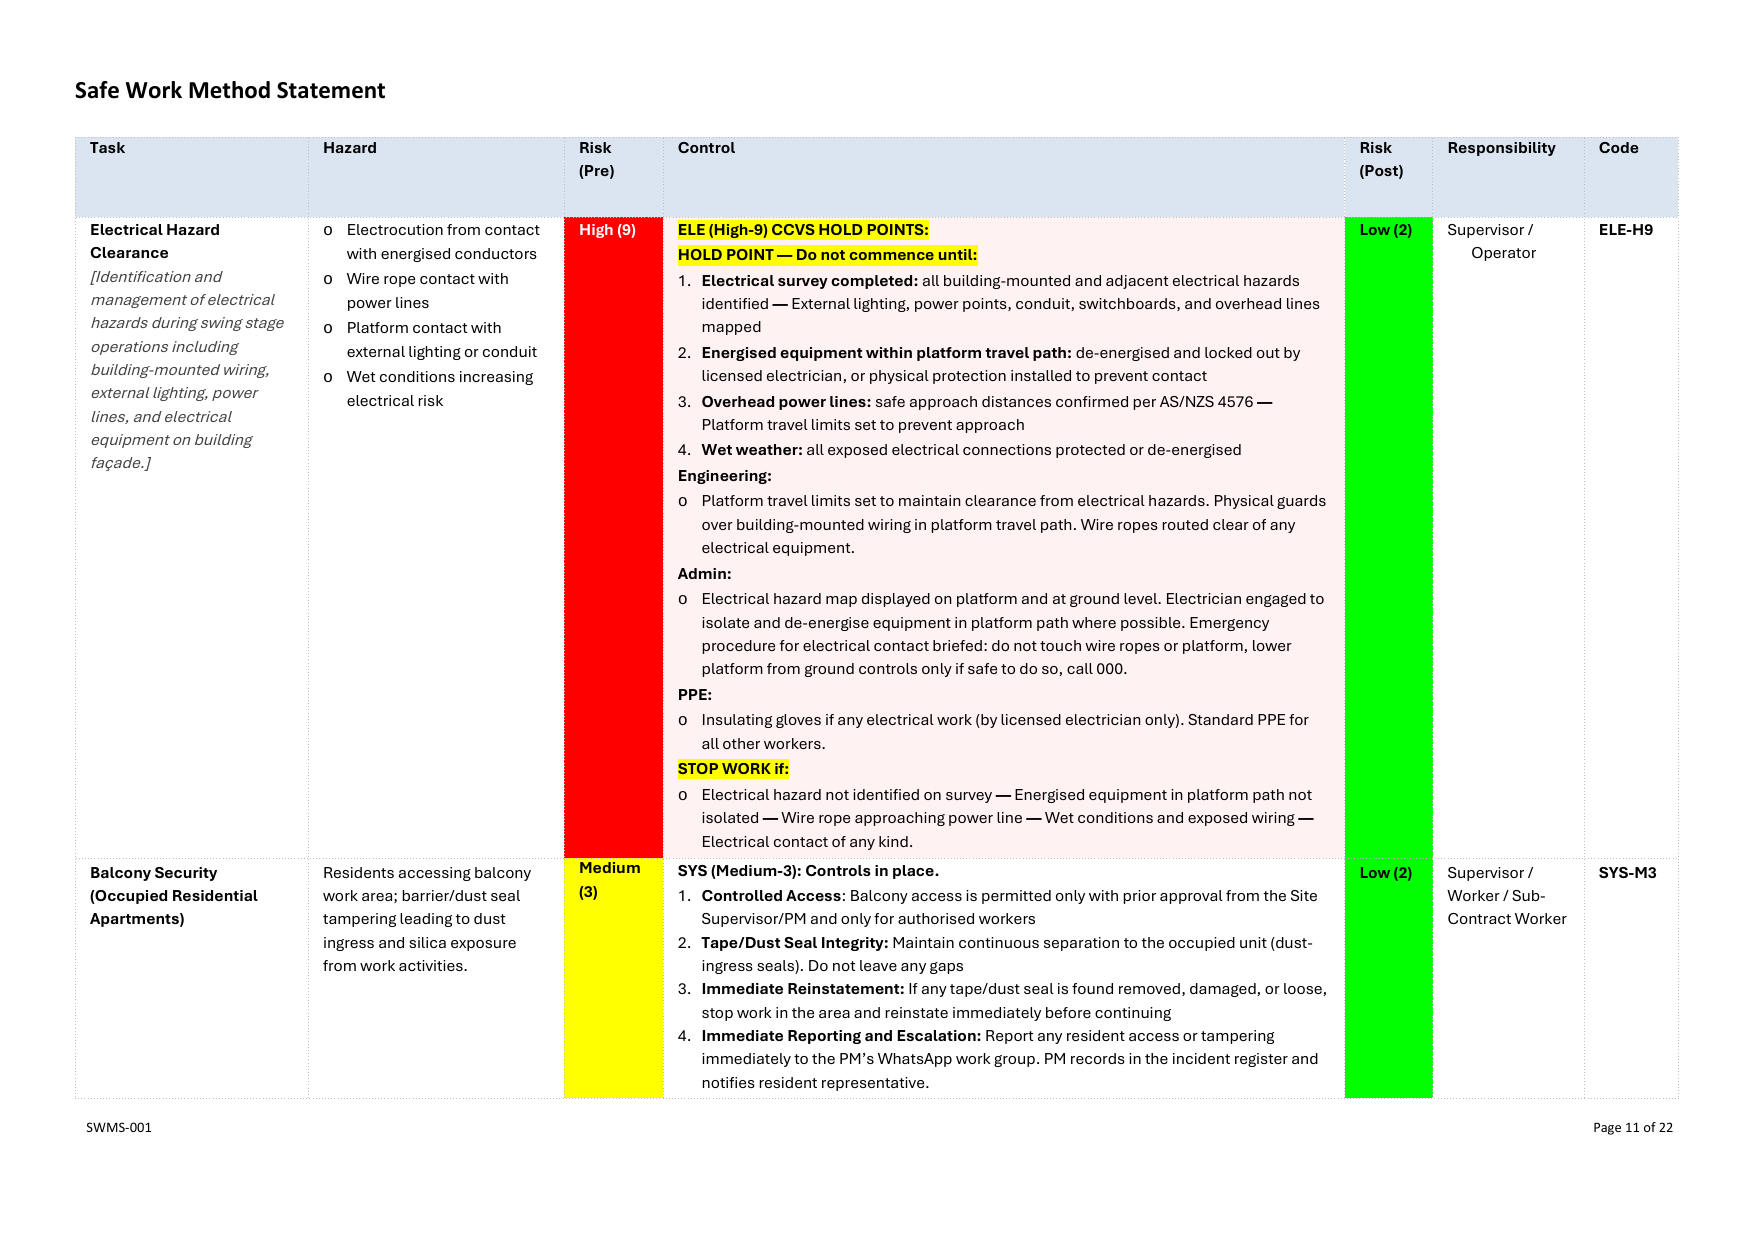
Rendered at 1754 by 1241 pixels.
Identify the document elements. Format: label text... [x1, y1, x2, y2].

table_header Hazard [308, 137, 564, 217]
table_cell Balcony Security (Occupied Residential Apartments) [75, 858, 308, 1098]
table_cell Residents accessing balcony work area; barrier/dust seal tampering leading to dust ingress and silica exposure from work activities. [308, 858, 564, 1098]
table_cell SYS (Medium-3): Controls in place. Controlled Access: Balcony access is permitted only with prior approval from the Site Supervisor/PM and only for authorised workers Tape/Dust Seal Integrity: Maintain continuous separation to the occupied unit (dust-ingress seals). Do not leave any gaps Immediate Reinstatement: If any tape/dust seal is found removed, damaged, or loose, stop work in the area and reinstate immediately before continuing Immediate Reporting and Escalation: Report any resident access or tampering immediately to the PM’s WhatsApp work group. PM records in the incident register and notifies resident representative. [663, 858, 1344, 1098]
table_header Code [1584, 137, 1678, 217]
table_cell Electrocution from contact with energised conductors Wire rope contact with power lines Platform contact with external lighting or conduit Wet conditions increasing electrical risk [308, 217, 564, 858]
table_header Control [663, 137, 1344, 217]
table_header Risk (Post) [1345, 137, 1433, 217]
table_cell Low (2) [1345, 858, 1433, 1098]
table_cell Medium (3) [564, 858, 663, 1098]
table_cell ELE-H9 [1584, 217, 1678, 858]
table_header Responsibility [1433, 137, 1584, 217]
table_cell High (9) [564, 217, 663, 858]
table_cell Supervisor / Operator [1433, 217, 1584, 858]
table_cell Low (2) [1345, 217, 1433, 858]
table_cell Electrical Hazard Clearance [Identification and management of electrical hazards during swing stage operations including building-mounted wiring, external lighting, power lines, and electrical equipment on building façade.] [75, 217, 308, 858]
table_header Risk (Pre) [564, 137, 663, 217]
table_cell SYS-M3 [1584, 858, 1678, 1098]
table_cell ELE (High-9) CCVS HOLD POINTS: HOLD POINT — Do not commence until: Electrical survey completed: all building-mounted and adjacent electrical hazards identified — External lighting, power points, conduit, switchboards, and overhead lines mapped Energised equipment within platform travel path: de-energised and locked out by licensed electrician, or physical protection installed to prevent contact Overhead power lines: safe approach distances confirmed per AS/NZS 4576 — Platform travel limits set to prevent approach Wet weather: all exposed electrical connections protected or de-energised Engineering: Platform travel limits set to maintain clearance from electrical hazards. Physical guards over building-mounted wiring in platform travel path. Wire ropes routed clear of any electrical equipment. Admin: Electrical hazard map displayed on platform and at ground level. Electrician engaged to isolate and de-energise equipment in platform path where possible. Emergency procedure for electrical contact briefed: do not touch wire ropes or platform, lower platform from ground controls only if safe to do so, call 000. PPE: Insulating gloves if any electrical work (by licensed electrician only). Standard PPE for all other workers. STOP WORK if: Electrical hazard not identified on survey — Energised equipment in platform path not isolated — Wire rope approaching power line — Wet conditions and exposed wiring — Electrical contact of any kind. [663, 217, 1344, 858]
table_header Task [75, 137, 308, 217]
table_cell Supervisor / Worker / Sub-Contract Worker [1433, 858, 1584, 1098]
